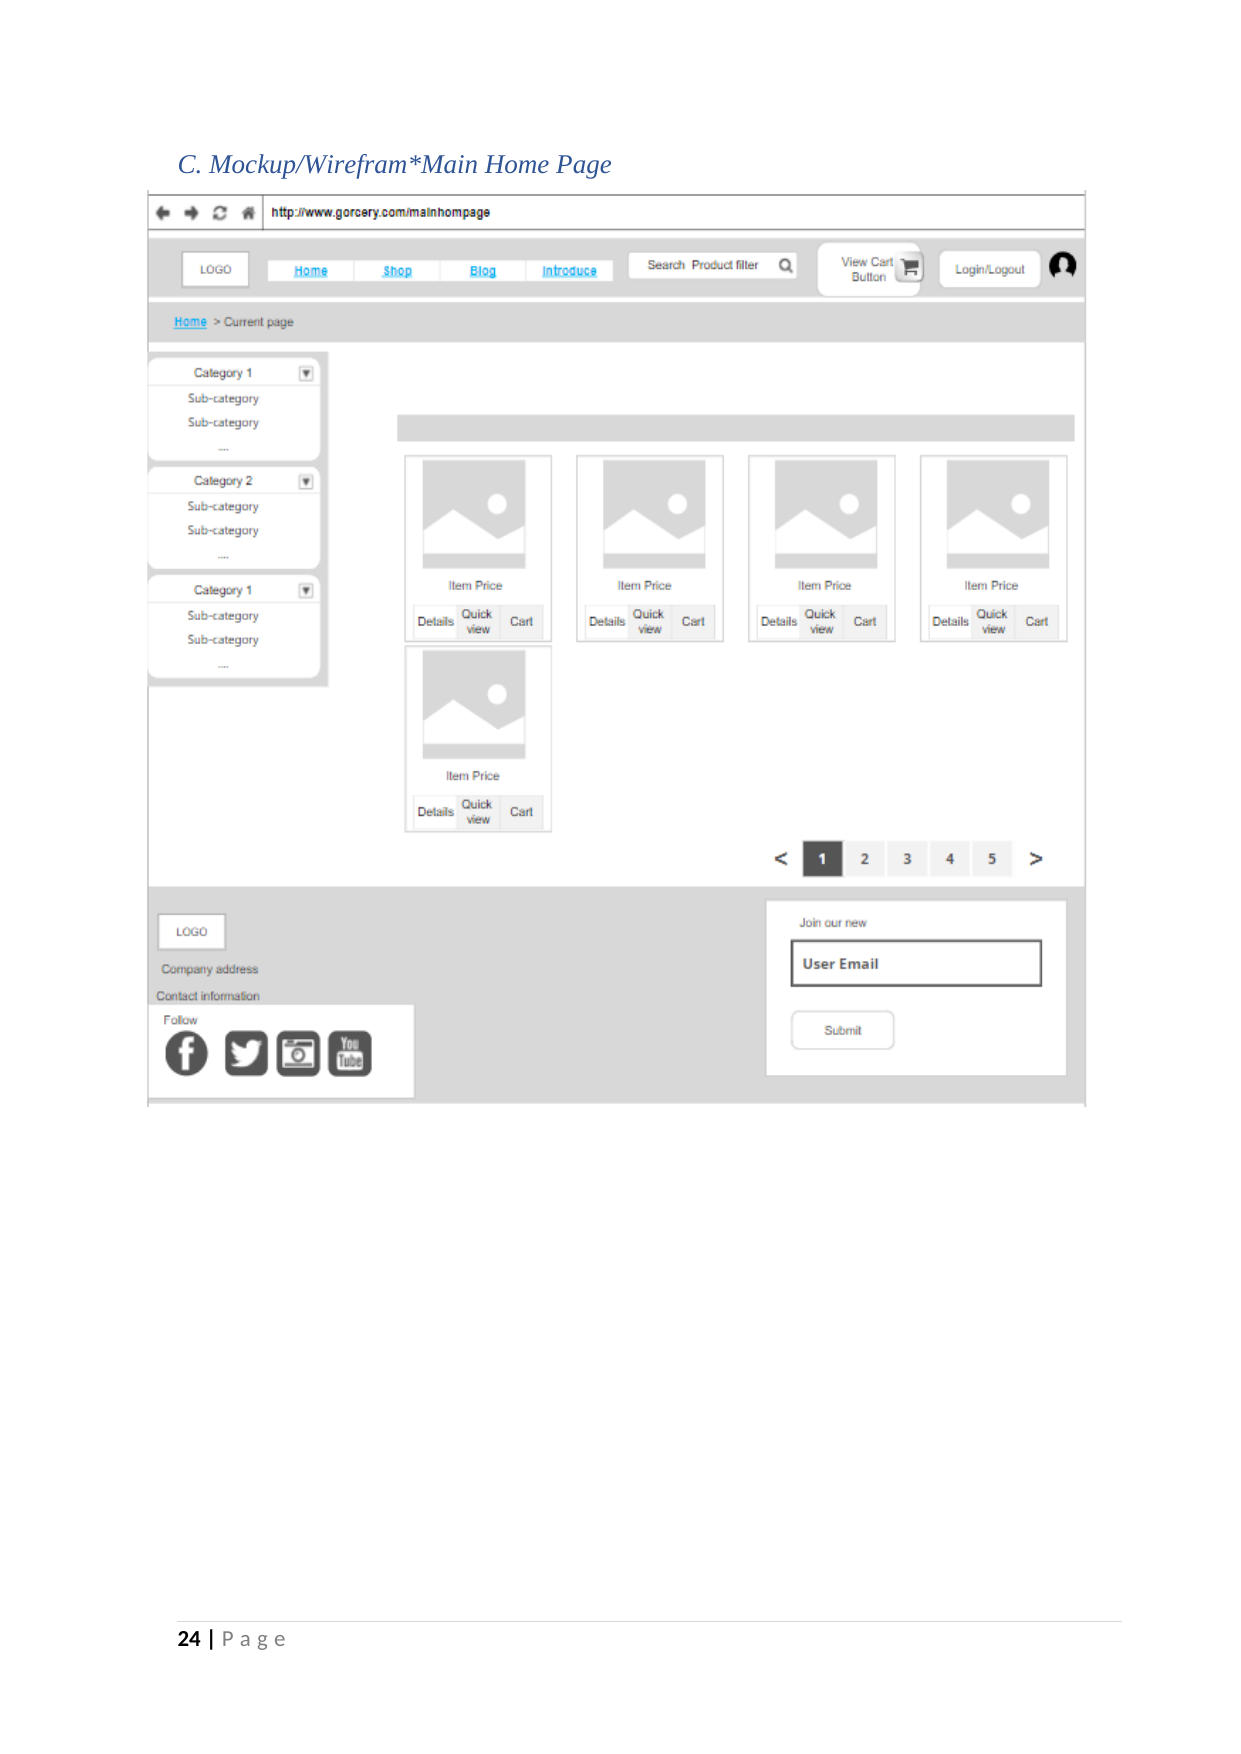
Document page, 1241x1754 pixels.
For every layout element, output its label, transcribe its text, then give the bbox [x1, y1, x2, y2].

subtitle C. Mockup/Wirefram*Main Home Page [177, 148, 1122, 179]
picture [146, 190, 1092, 1107]
